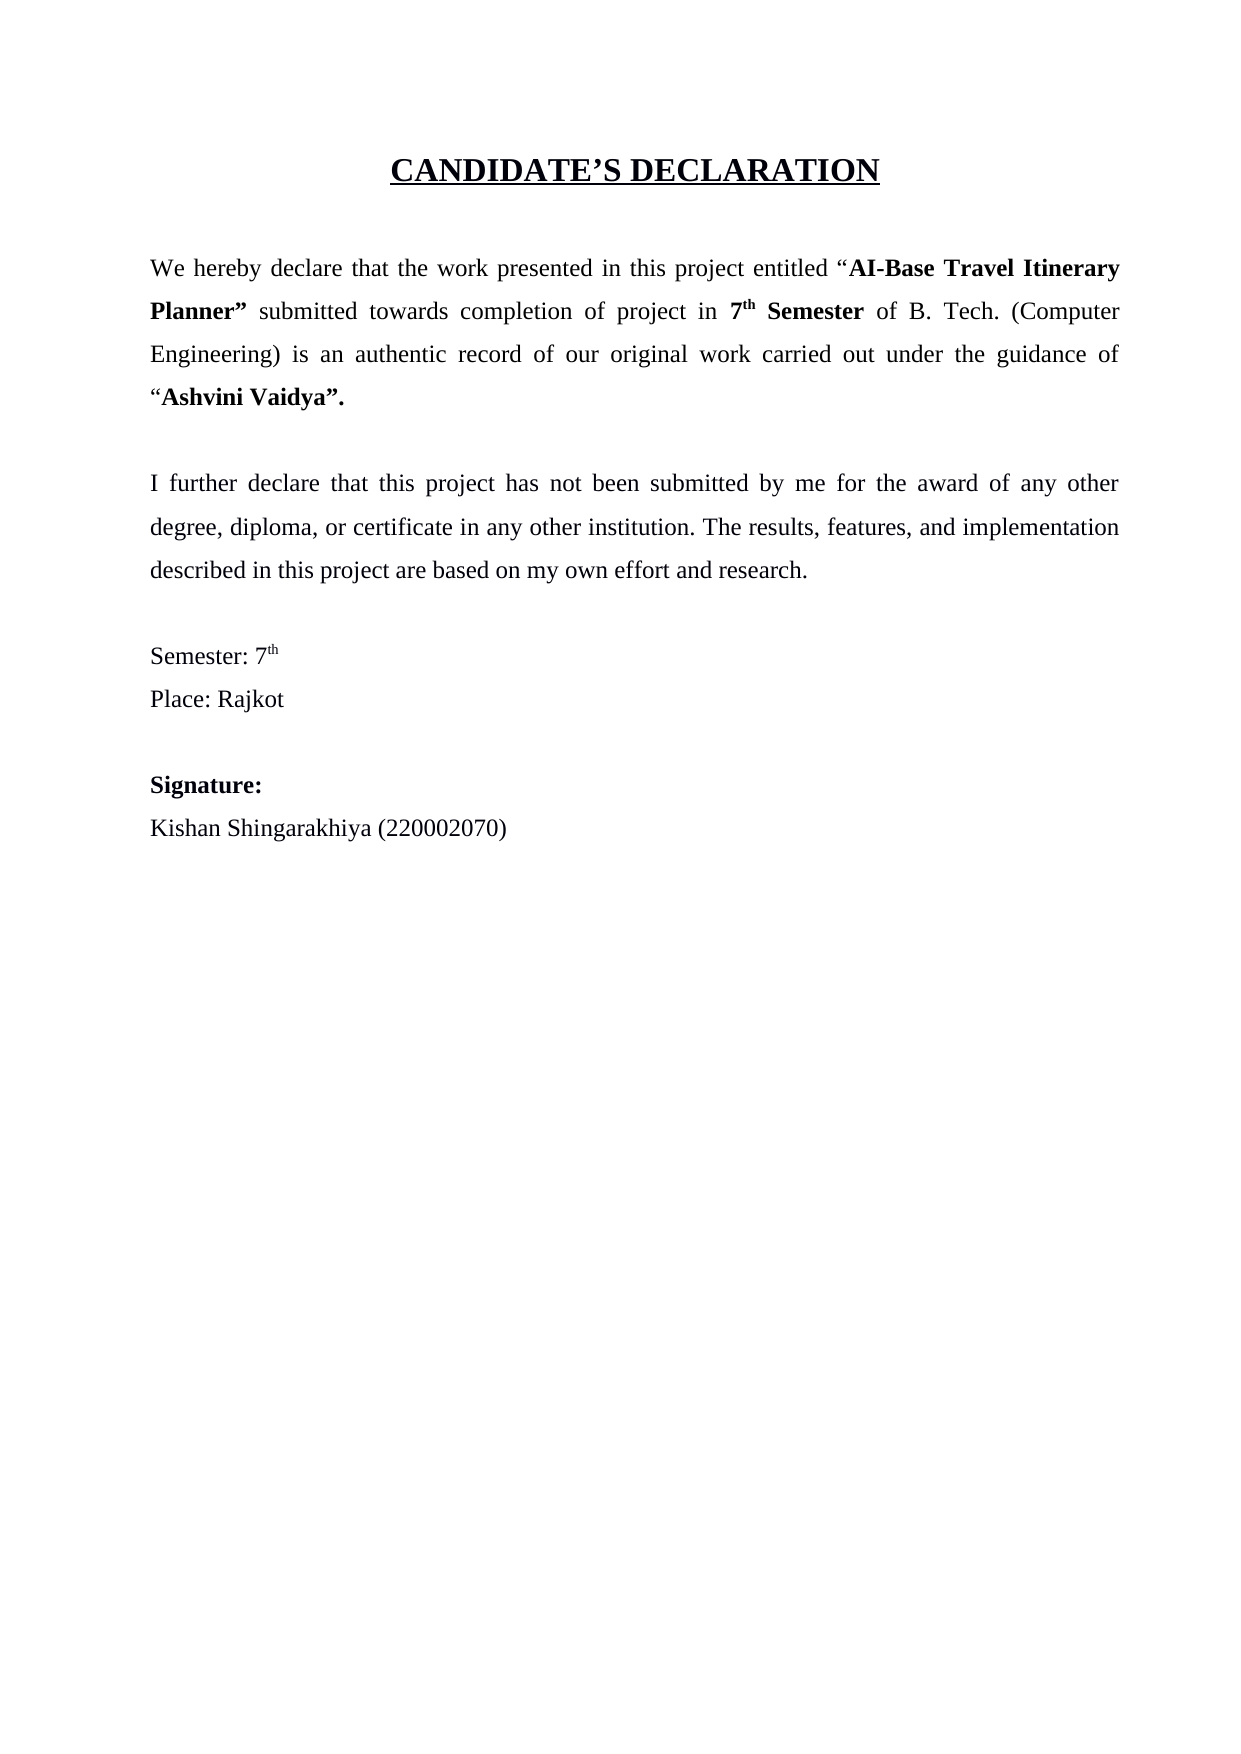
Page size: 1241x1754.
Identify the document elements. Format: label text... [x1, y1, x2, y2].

text Semester: 7th [150, 641, 1120, 670]
text I further declare that this project has not been submitted by me for the award of any other degree, diploma, or certificate in any other institution. The results, features, and implementation described in this project are based on my own effort and research. [150, 468, 1120, 583]
text Place: Rajkot [150, 684, 1120, 713]
text CANDIDATE’S DECLARATION [150, 150, 1120, 188]
text We hereby declare that the work presented in this project entitled “AI-Base Travel Itinerary Planner” submitted towards completion of project in 7th Semester of B. Tech. (Computer Engineering) is an authentic record of our original work carried out under the guidance of “Ashvini Vaidya”. [150, 253, 1120, 411]
text Kishan Shingarakhiya (220002070) [150, 813, 1120, 842]
text Signature: [150, 770, 1120, 799]
